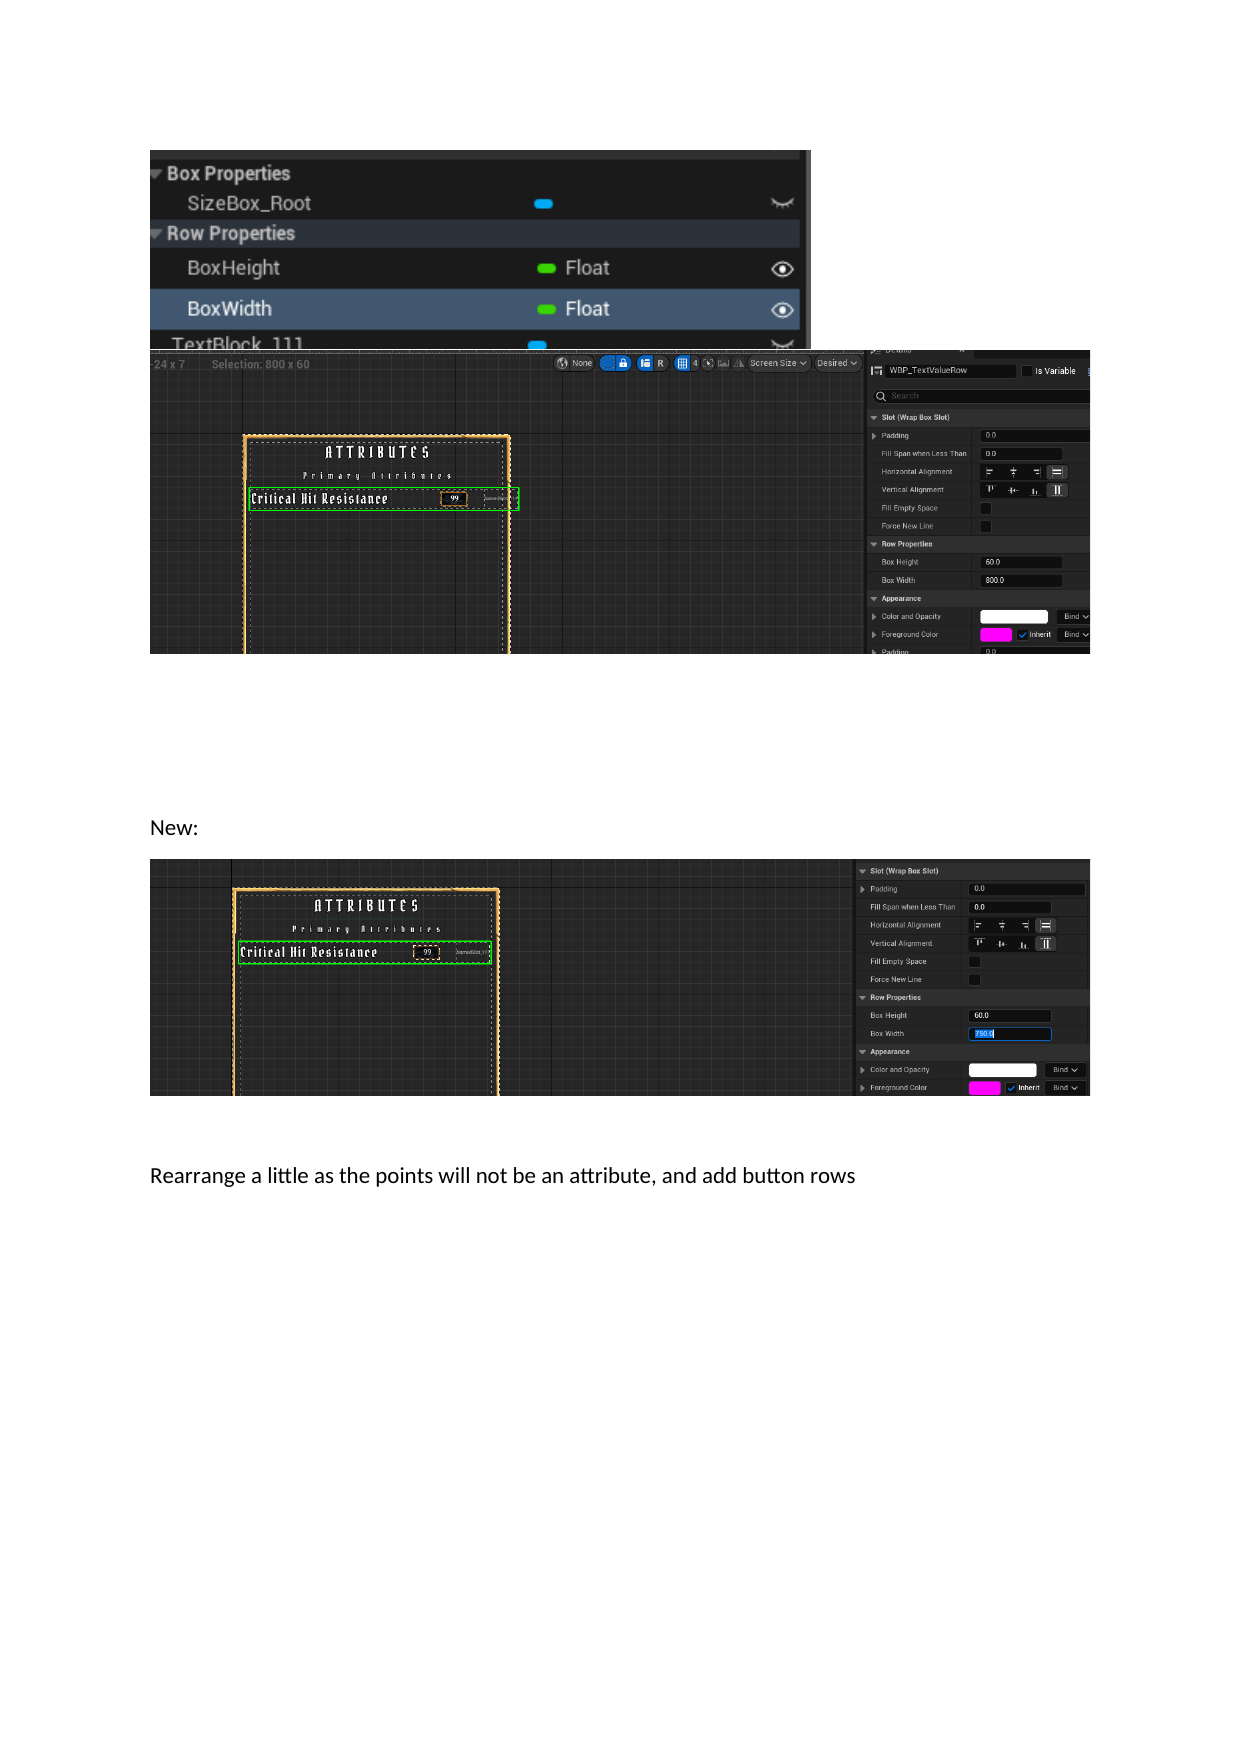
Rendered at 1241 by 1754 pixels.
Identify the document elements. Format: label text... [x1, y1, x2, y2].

picture [150, 150, 811, 349]
text Rearrange a little as the points will not be an attribute, and add button rows [150, 1161, 1090, 1189]
picture [150, 350, 1091, 654]
picture [150, 859, 1091, 1096]
text New: [150, 813, 1090, 841]
